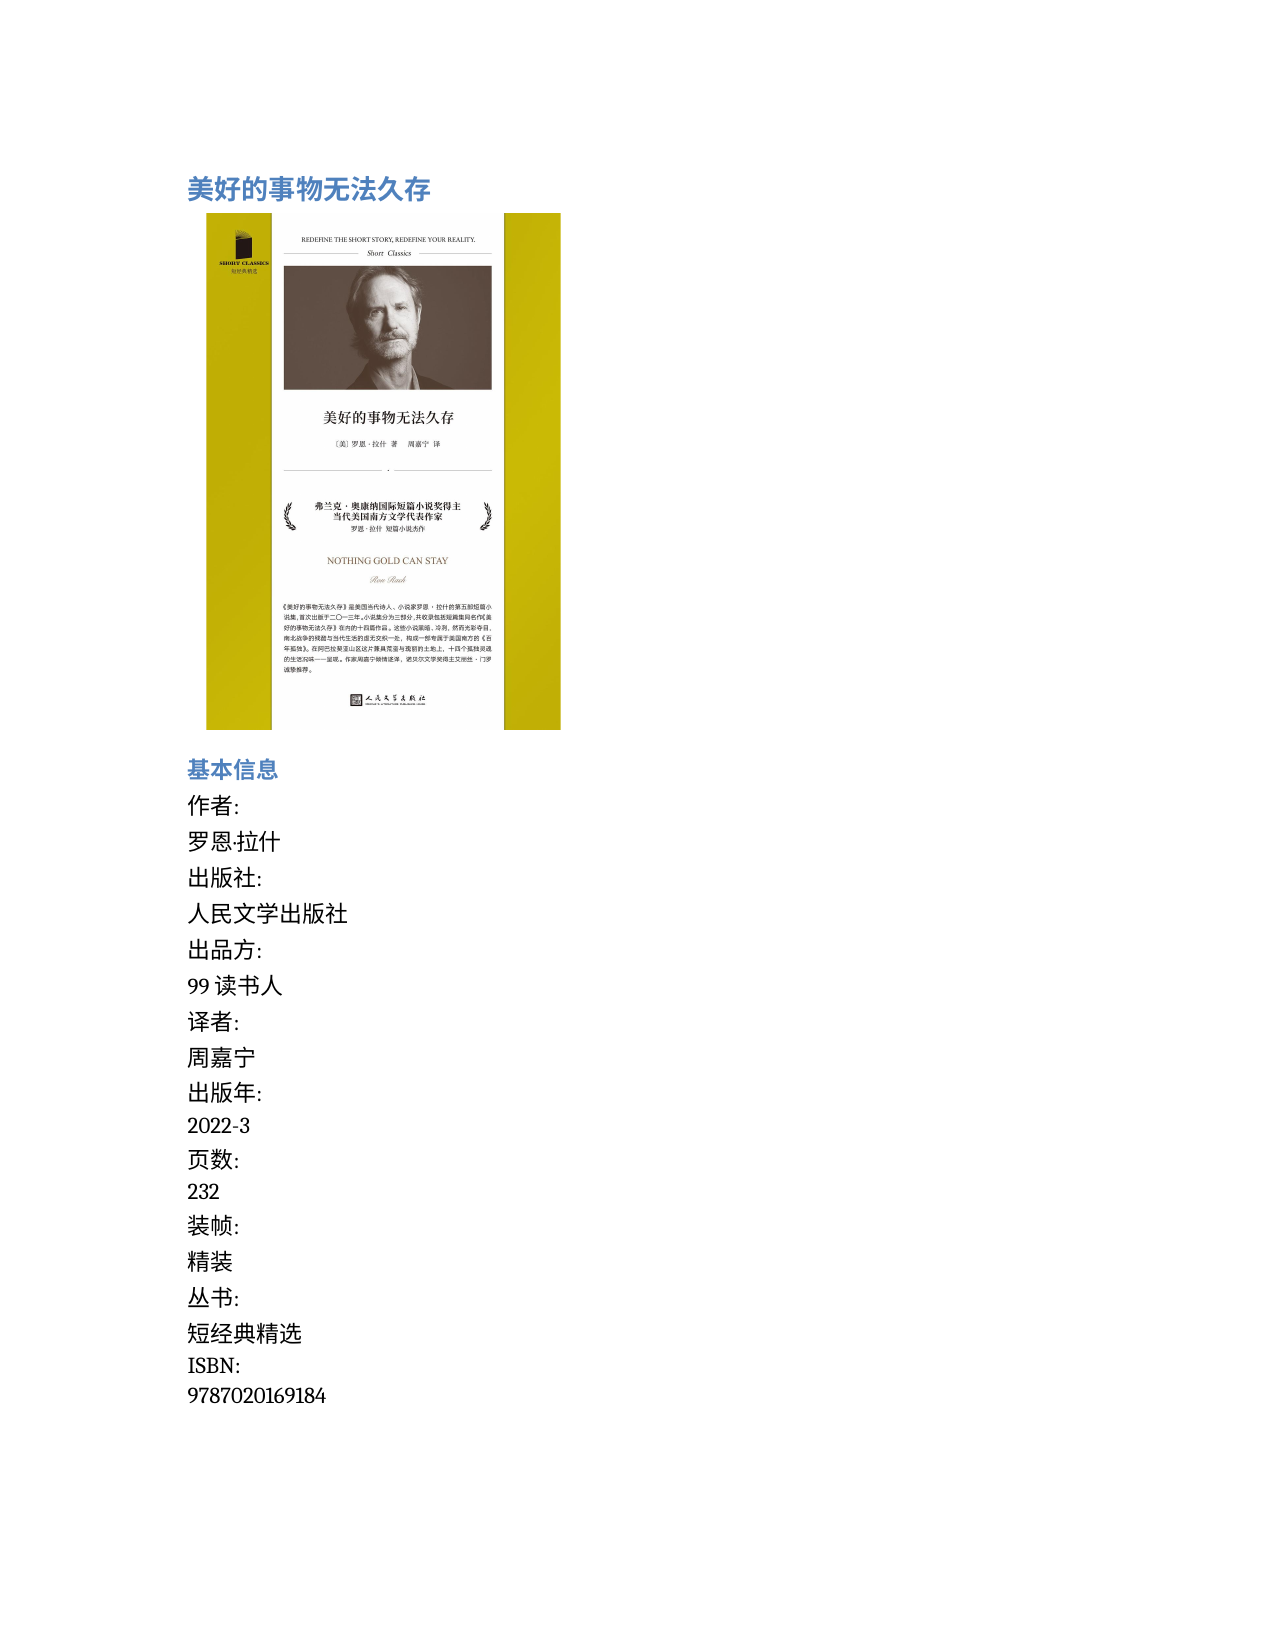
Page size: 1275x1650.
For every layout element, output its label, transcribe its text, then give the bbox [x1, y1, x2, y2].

text 作者: 罗恩·拉什 出版社: 人民文学出版社 出品方: 99读书人 译者: 周嘉宁 出版年: 2022-3 页数: 232 装帧: 精装 丛书: 短经典精选 ISBN: 9787020169184 [187, 790, 1087, 1439]
picture [206, 213, 561, 730]
subtitle 基本信息 [187, 754, 1087, 785]
subtitle 美好的事物无法久存 [187, 171, 1087, 208]
